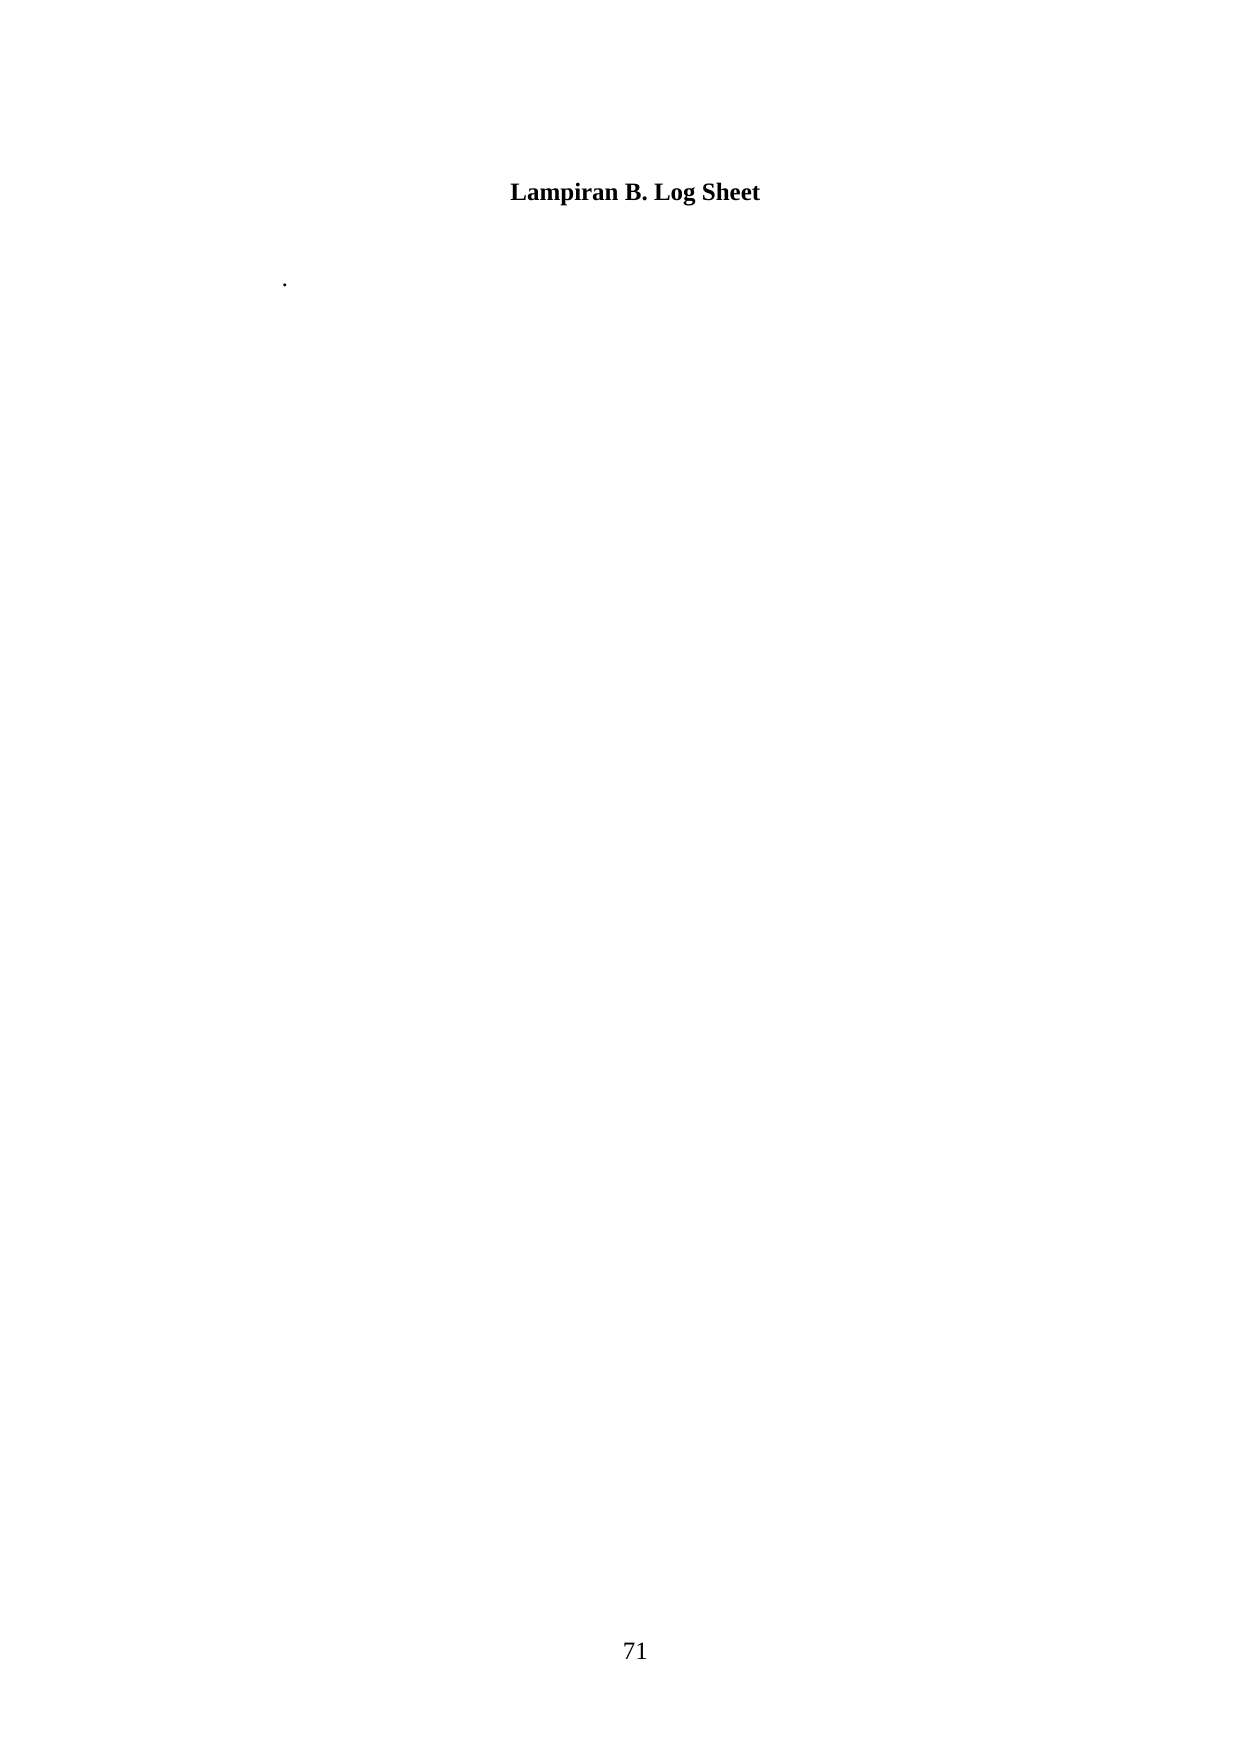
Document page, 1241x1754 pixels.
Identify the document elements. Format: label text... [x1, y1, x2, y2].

text . [207, 263, 1063, 292]
subtitle Lampiran B. Log Sheet [207, 177, 1063, 206]
